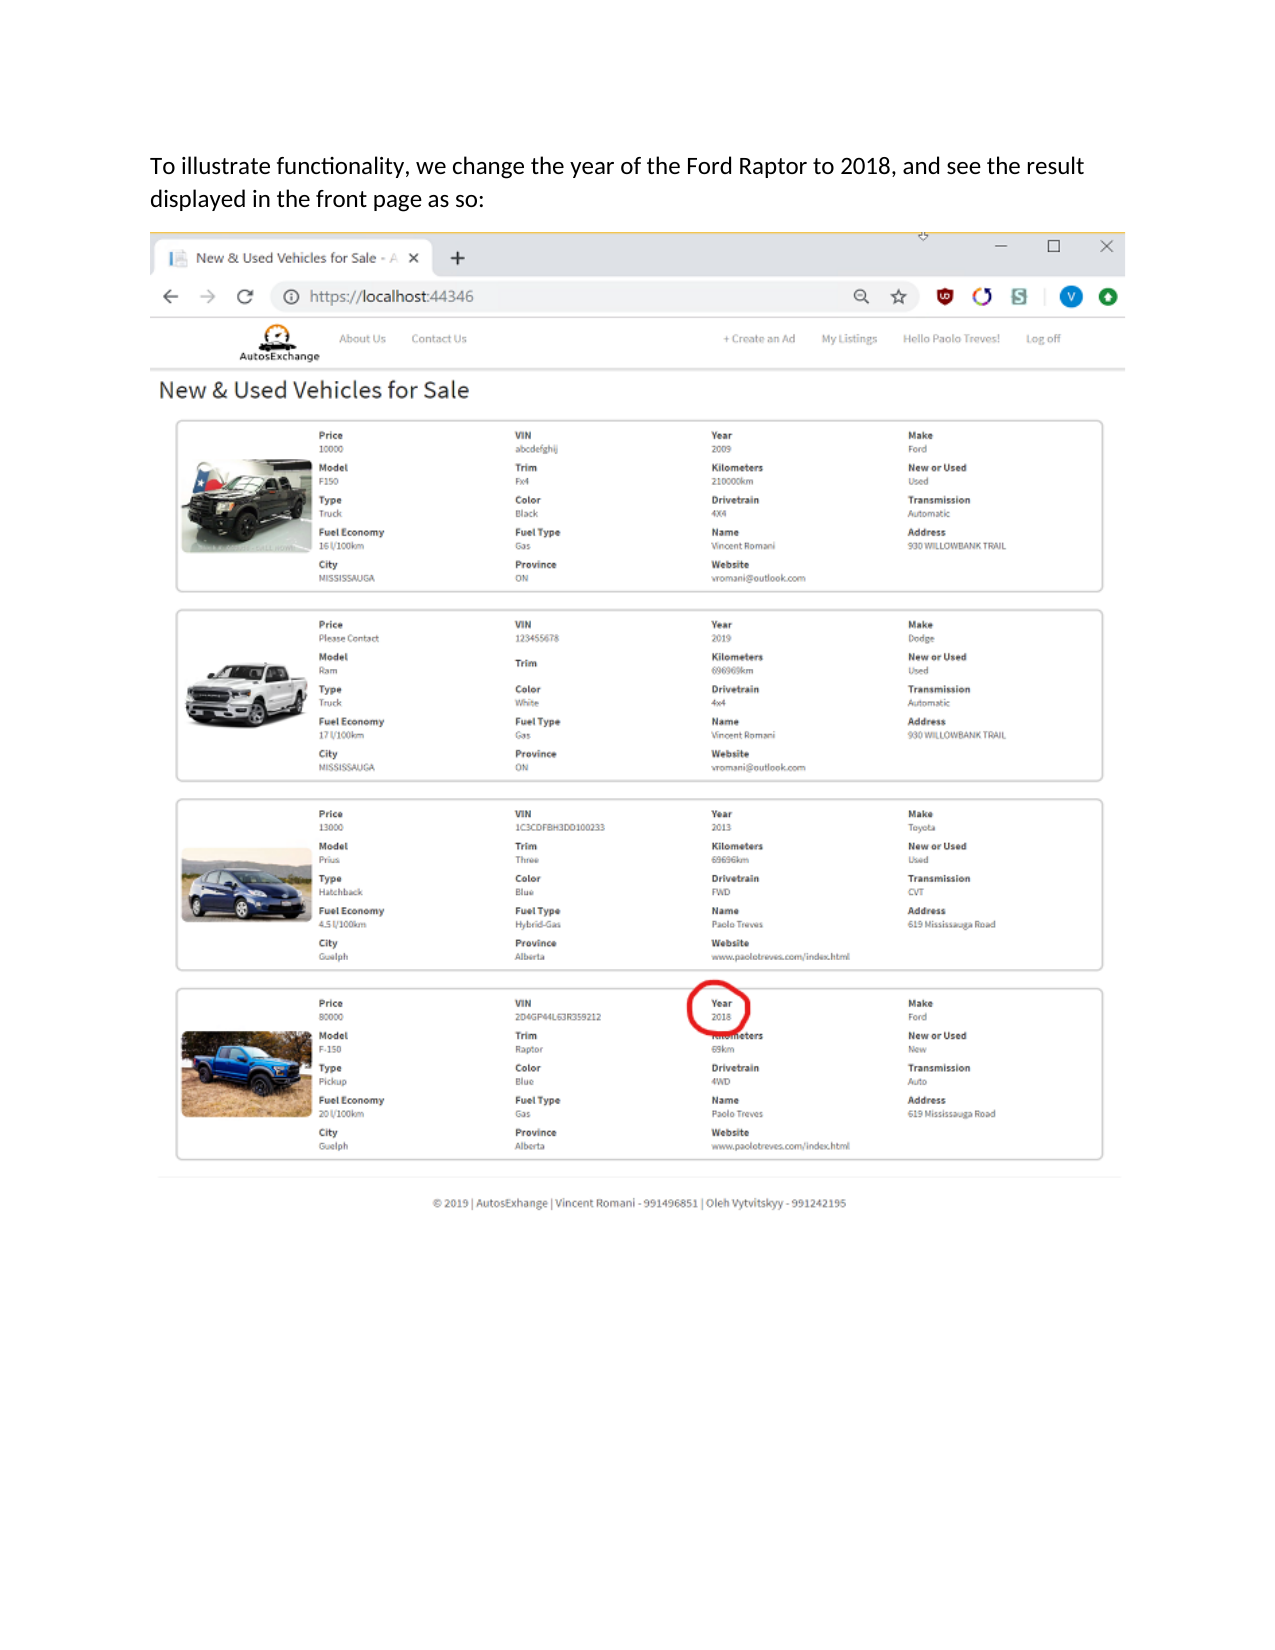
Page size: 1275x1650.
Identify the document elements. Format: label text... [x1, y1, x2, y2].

picture [150, 232, 1125, 1217]
text To illustrate functionality, we change the year of the Ford Raptor to 2018, and see the result displayed in the front page as so: [150, 150, 1125, 213]
